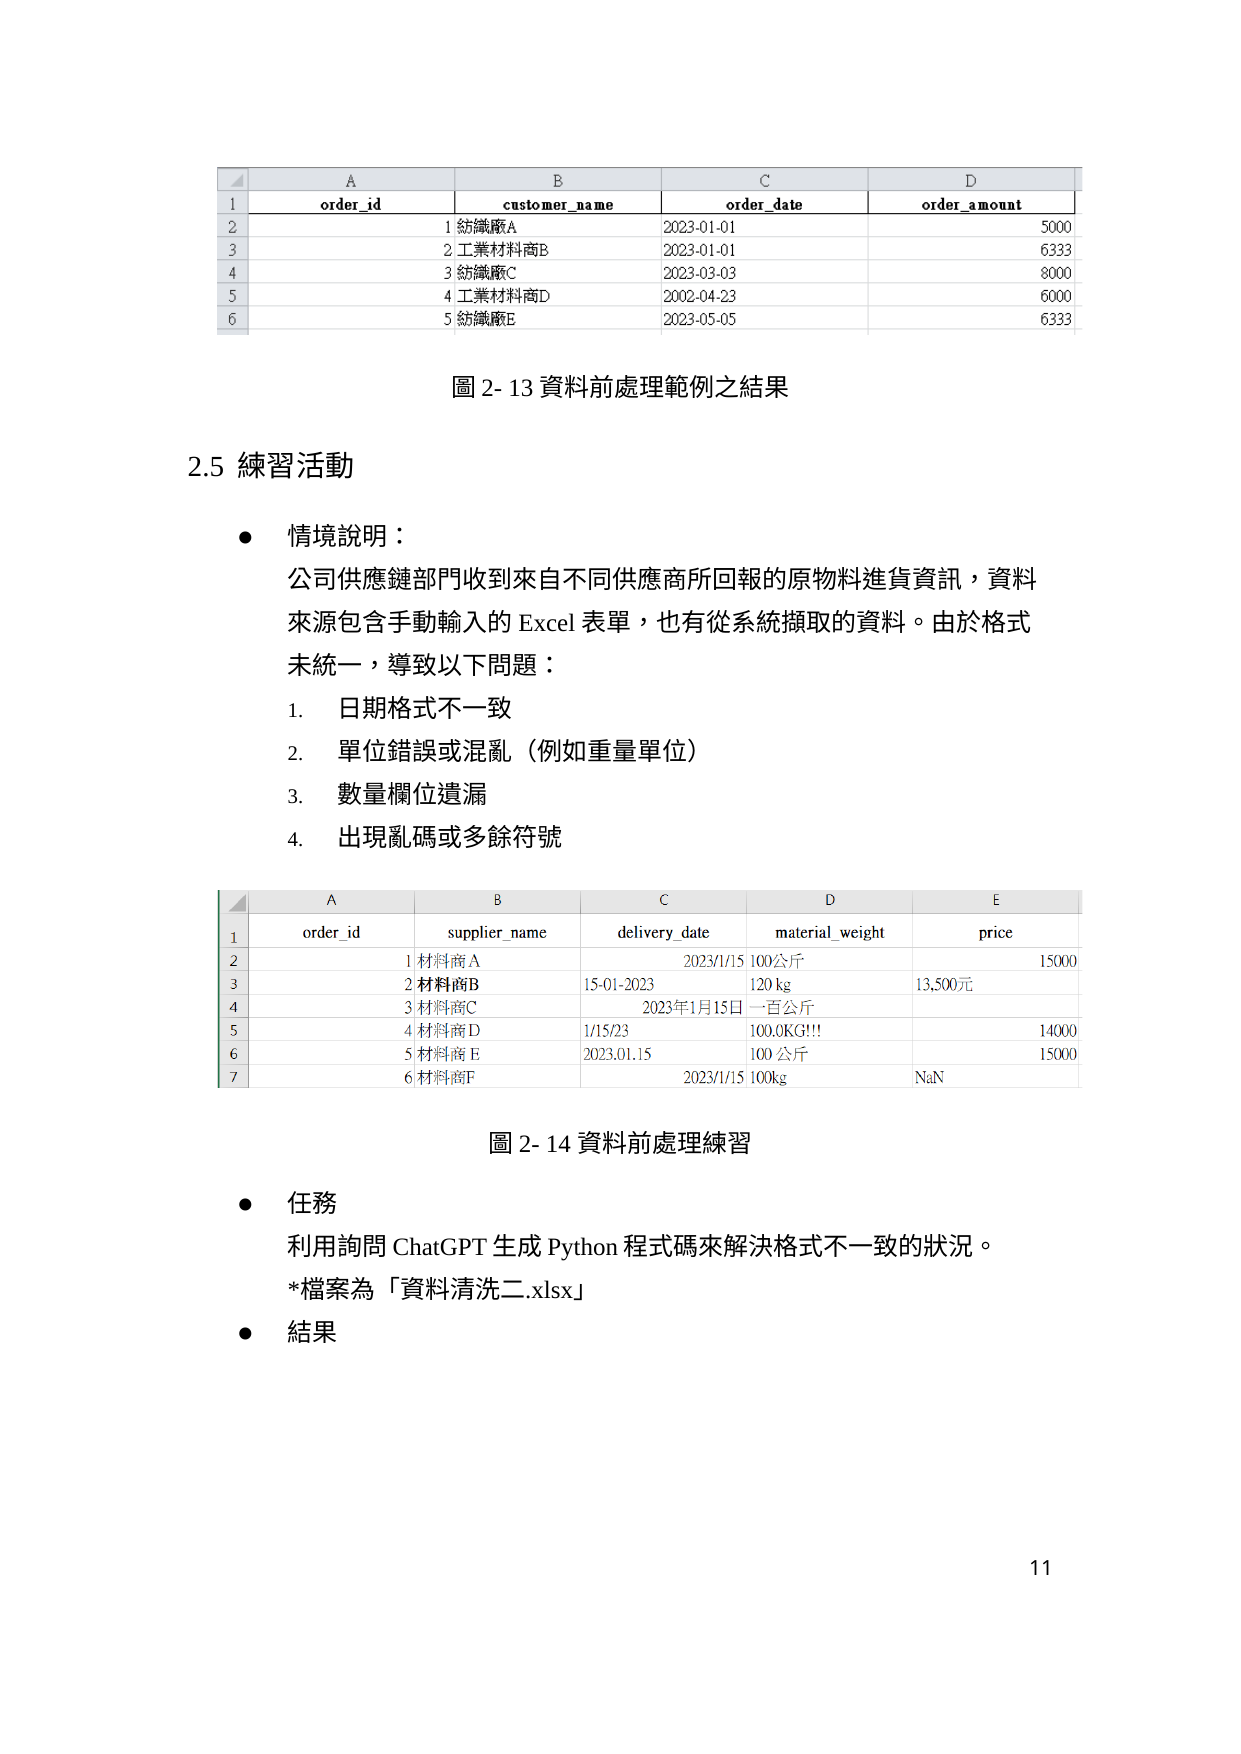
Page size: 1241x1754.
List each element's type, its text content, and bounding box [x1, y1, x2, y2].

list 單位錯誤或混亂（例如重量單位） [287, 731, 1053, 768]
text 圖2- 14 資料前處理練習 [187, 1123, 1053, 1161]
list *檔案為「資料清洗二.xlsx」 [287, 1269, 1053, 1306]
subtitle 練習活動 [187, 426, 1053, 501]
list 數量欄位遺漏 [287, 774, 1053, 811]
list 任務 [237, 1183, 1053, 1220]
list 結果 [237, 1312, 1053, 1349]
list 出現亂碼或多餘符號 [287, 817, 1053, 854]
text 圖2- 13 資料前處理範例之結果 [187, 367, 1053, 404]
list 公司供應鏈部門收到來自不同供應商所回報的原物料進貨資訊，資料來源包含手動輸入的 Excel 表單，也有從系統擷取的資料。由於格式未統一，導致以下問題： [287, 559, 1053, 683]
list 情境說明： [237, 516, 1053, 553]
picture [217, 167, 1083, 335]
list 日期格式不一致 [287, 688, 1053, 726]
picture [217, 890, 1083, 1088]
list 利用詢問ChatGPT生成Python程式碼來解決格式不一致的狀況。 [287, 1226, 1053, 1263]
